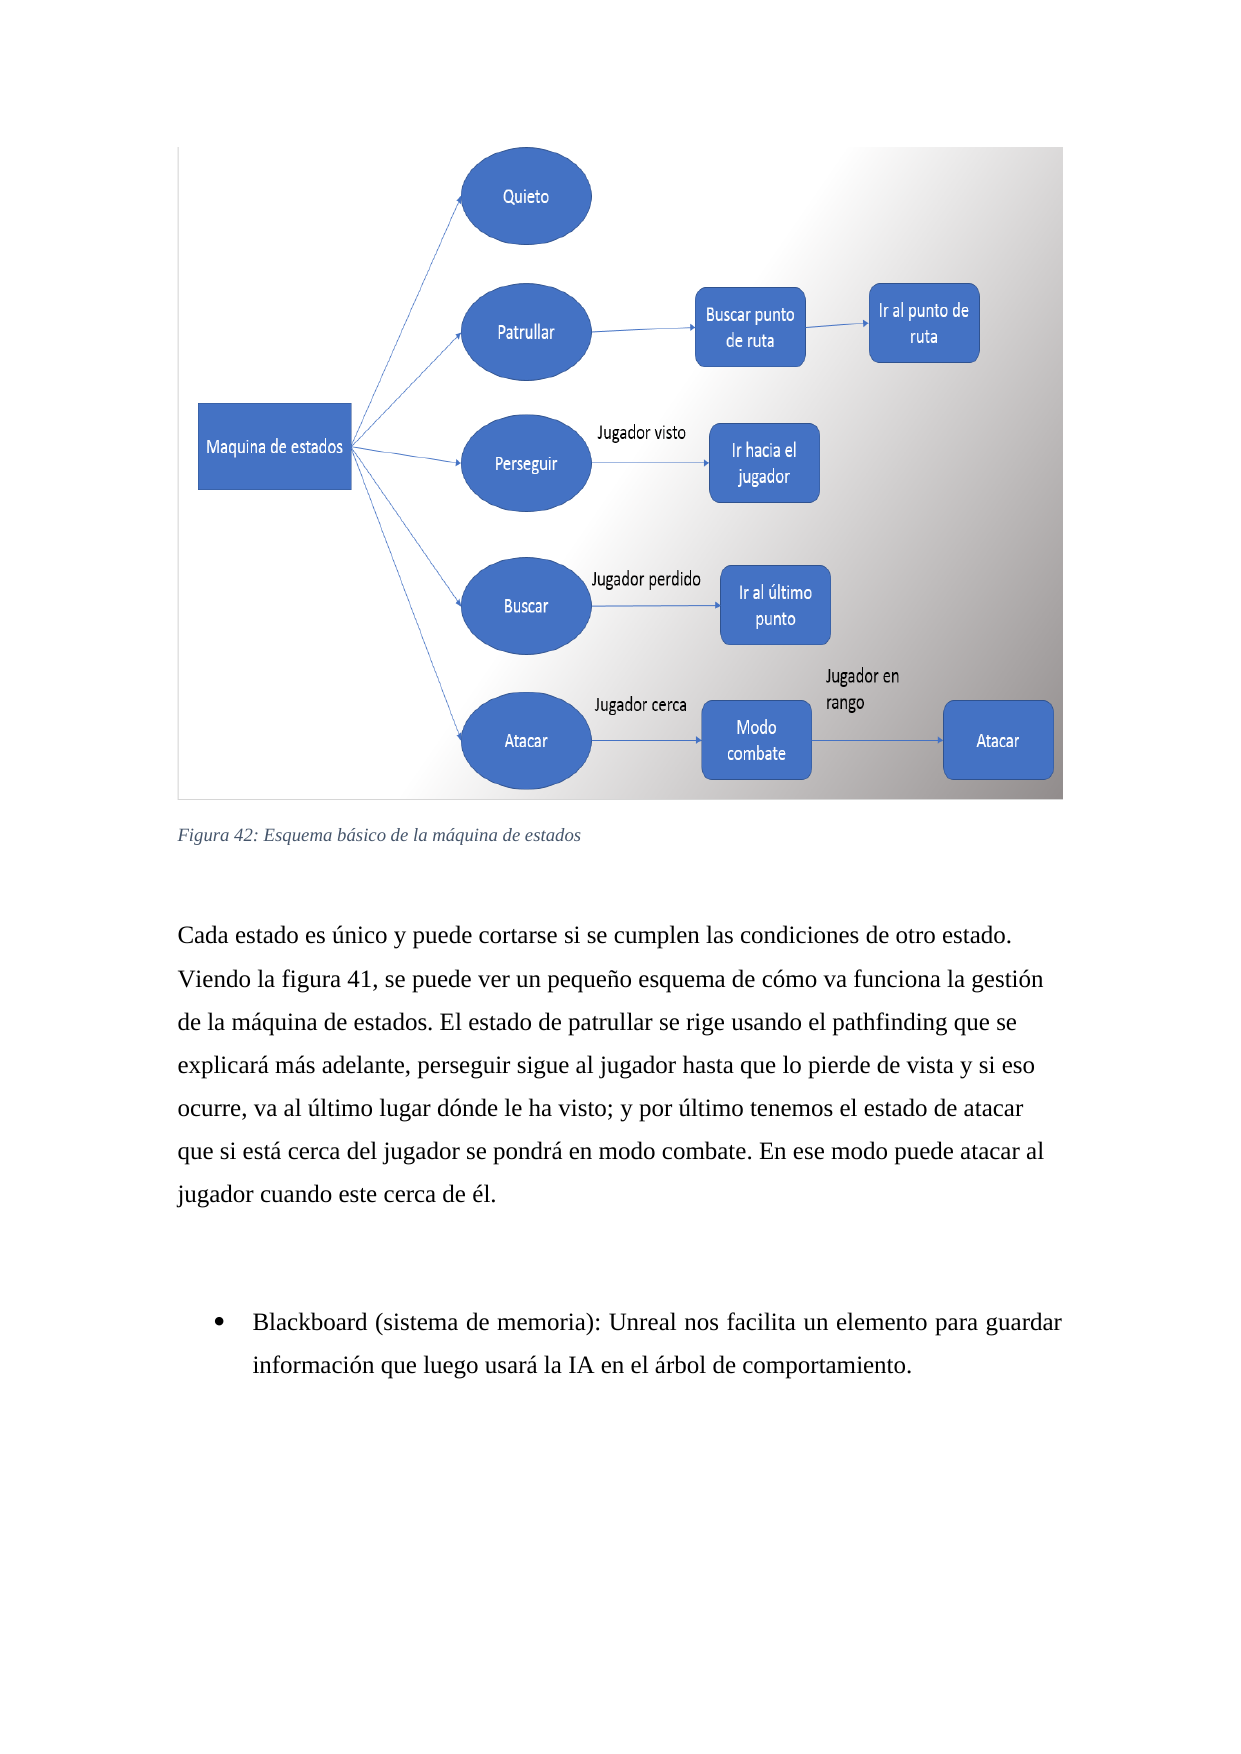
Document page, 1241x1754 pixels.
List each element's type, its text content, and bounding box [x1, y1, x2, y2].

text Cada estado es único y puede cortarse si se cumplen las condiciones de otro estado. Viendo la figura 41, se puede ver un pequeño esquema de cómo va funciona la gestión de la máquina de estados. El estado de patrullar se rige usando el pathfinding que se explicará más adelante, perseguir sigue al jugador hasta que lo pierde de vista y si eso ocurre, va al último lugar dónde le ha visto; y por último tenemos el estado de atacar que si está cerca del jugador se pondrá en modo combate. En ese modo puede atacar al jugador cuando este cerca de él. [177, 921, 1063, 1208]
list Blackboard (sistema de memoria): Unreal nos facilita un elemento para guardar información que luego usará la IA en el árbol de comportamiento. [215, 1307, 1063, 1379]
picture [177, 147, 1063, 800]
